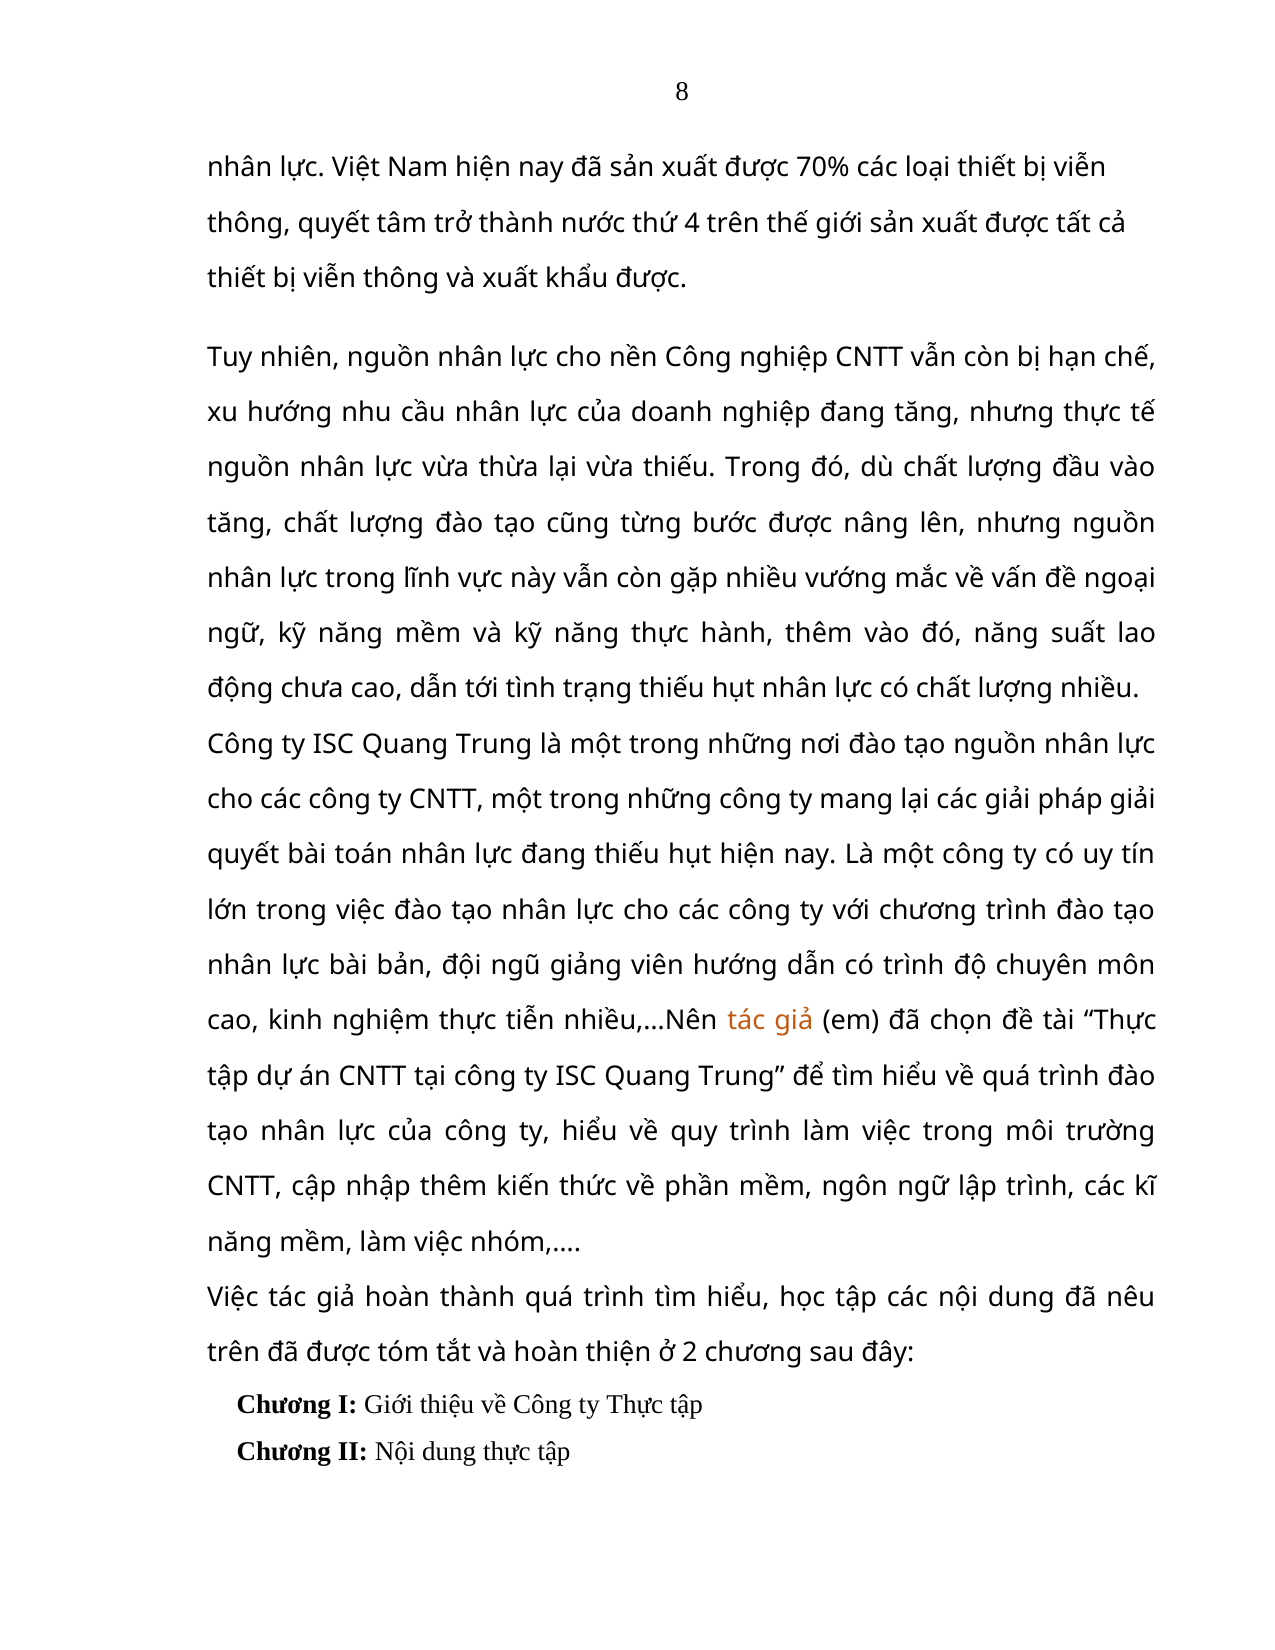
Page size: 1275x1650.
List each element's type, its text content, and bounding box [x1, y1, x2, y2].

text Chương II: Nội dung thực tập [207, 1435, 1157, 1466]
text Chương I: Giới thiệu về Công ty Thực tập [207, 1388, 1157, 1419]
text Công ty ISC Quang Trung là một trong những nơi đào tạo nguồn nhân lực cho các công ty CNTT, một trong những công ty mang lại các giải pháp giải quyết bài toán nhân lực đang thiếu hụt hiện nay. Là một công ty có uy tín lớn trong việc đào tạo nhân lực cho các công ty với chương trình đào tạo nhân lực bài bản, đội ngũ giảng viên hướng dẫn có trình độ chuyên môn cao, kinh nghiệm thực tiễn nhiều,…Nên tác giả (em) đã chọn đề tài “Thực tập dự án CNTT tại công ty ISC Quang Trung” để tìm hiểu về quá trình đào tạo nhân lực của công ty, hiểu về quy trình làm việc trong môi trường CNTT, cập nhập thêm kiến thức về phần mềm, ngôn ngữ lập trình, các kĩ năng mềm, làm việc nhóm,…. [207, 724, 1157, 1259]
text Tuy nhiên, nguồn nhân lực cho nền Công nghiệp CNTT vẫn còn bị hạn chế, xu hướng nhu cầu nhân lực của doanh nghiệp đang tăng, nhưng thực tế nguồn nhân lực vừa thừa lại vừa thiếu. Trong đó, dù chất lượng đầu vào tăng, chất lượng đào tạo cũng từng bước được nâng lên, nhưng nguồn nhân lực trong lĩnh vực này vẫn còn gặp nhiều vướng mắc về vấn đề ngoại ngữ, kỹ năng mềm và kỹ năng thực hành, thêm vào đó, năng suất lao động chưa cao, dẫn tới tình trạng thiếu hụt nhân lực có chất lượng nhiều. [207, 337, 1157, 706]
text Việc tác giả hoàn thành quá trình tìm hiểu, học tập các nội dung đã nêu trên đã được tóm tắt và hoàn thiện ở 2 chương sau đây: [207, 1277, 1157, 1369]
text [207, 148, 1157, 295]
